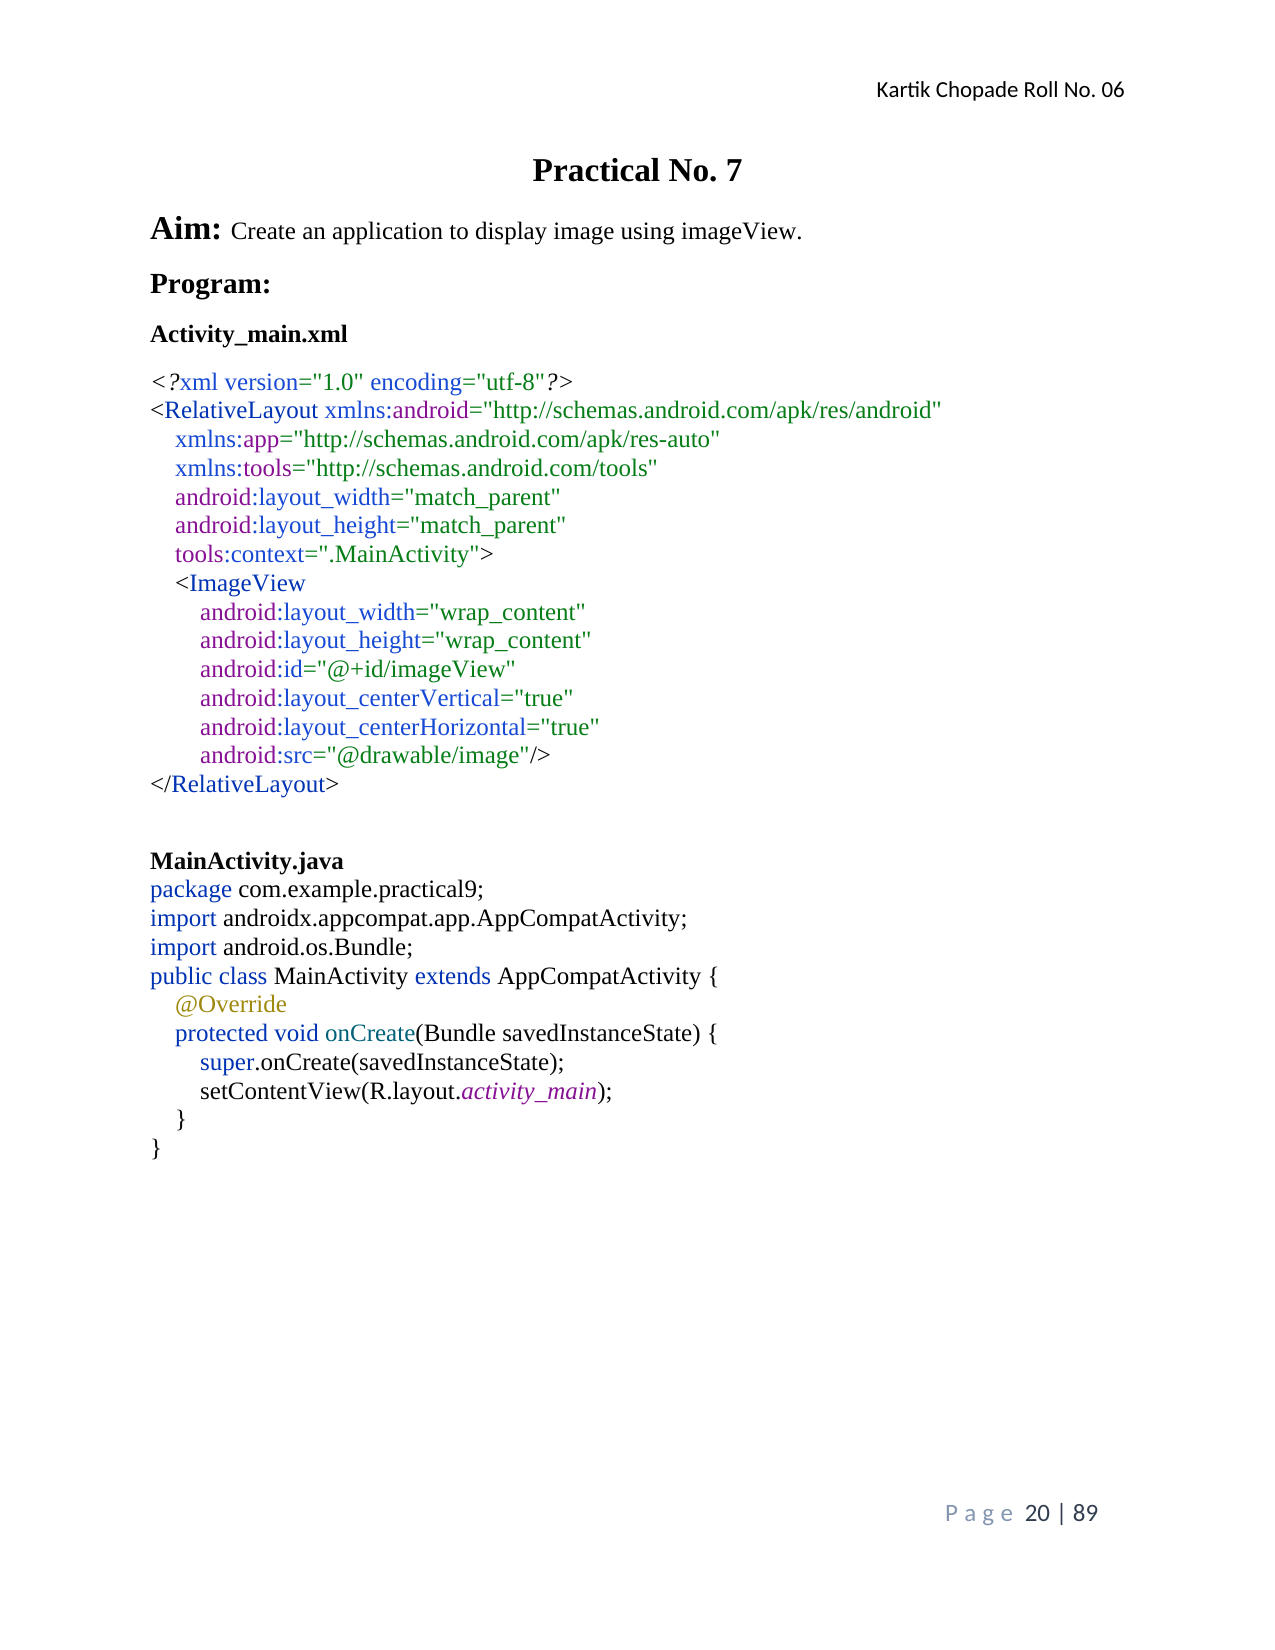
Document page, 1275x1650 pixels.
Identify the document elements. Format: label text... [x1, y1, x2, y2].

text Practical No. 7 [150, 150, 1125, 188]
text Activity_main.xml [150, 319, 1125, 348]
text <?xml version="1.0" encoding="utf-8"?> <RelativeLayout xmlns:android="http://schemas.android.com/apk/res/android" xmlns:app="http://schemas.android.com/apk/res-auto" xmlns:tools="http://schemas.android.com/tools" android:layout_width="match_parent" android:layout_height="match_parent" tools:context=".MainActivity"> <ImageView android:layout_width="wrap_content" android:layout_height="wrap_content" android:id="@+id/imageView" android:layout_centerVertical="true" android:layout_centerHorizontal="true" android:src="@drawable/image"/> </RelativeLayout> [150, 367, 1125, 798]
text MainActivity.java [150, 846, 1125, 874]
text package com.example.practical9; import androidx.appcompat.app.AppCompatActivity; import android.os.Bundle; public class MainActivity extends AppCompatActivity { @Override protected void onCreate(Bundle savedInstanceState) { super.onCreate(savedInstanceState); setContentView(R.layout.activity_main); } } [150, 874, 1125, 1162]
text Program: [150, 266, 1125, 299]
text Aim: Create an application to display image using imageView. [150, 208, 1125, 246]
